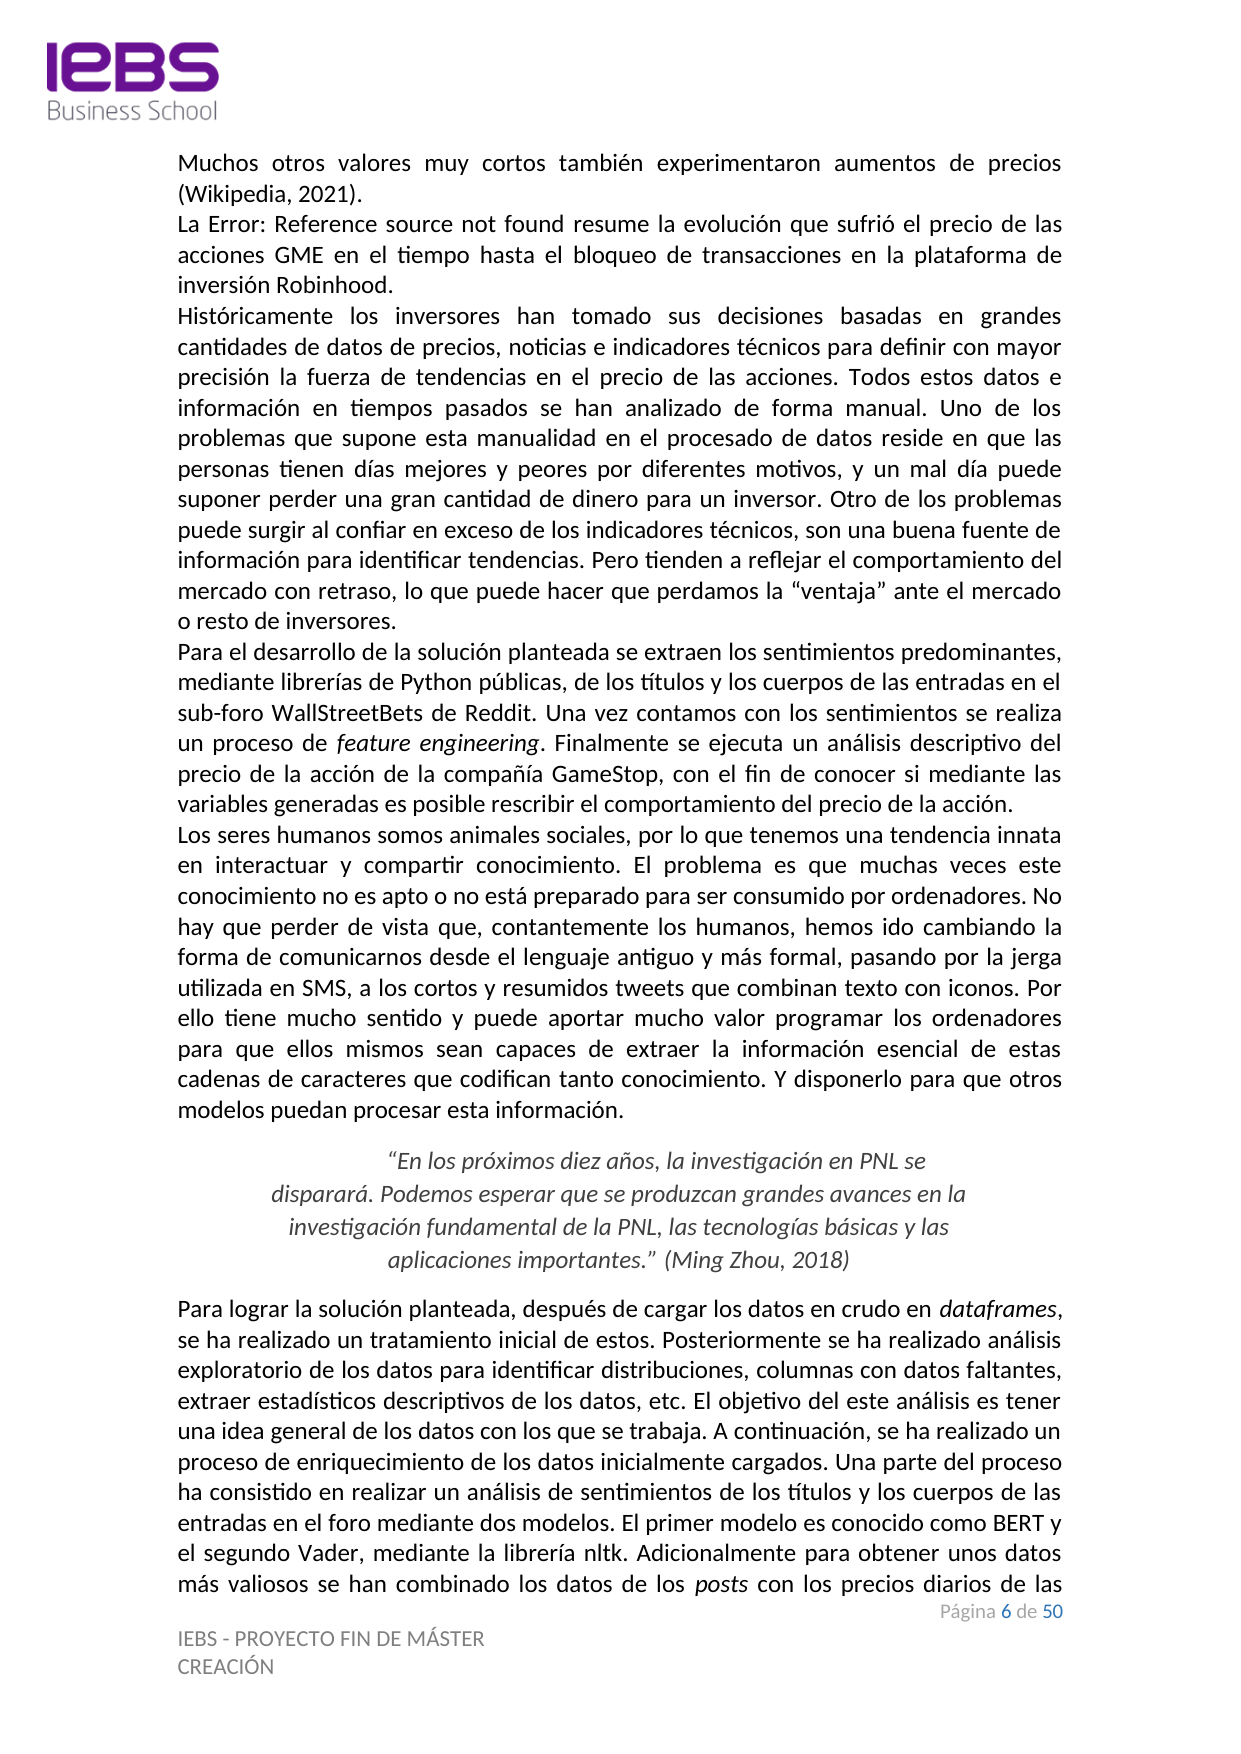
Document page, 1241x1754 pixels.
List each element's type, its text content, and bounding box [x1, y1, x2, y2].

text Los seres humanos somos animales sociales, por lo que tenemos una tendencia innata en interactuar y compartir conocimiento. El problema es que muchas veces este conocimiento no es apto o no está preparado para ser consumido por ordenadores. No hay que perder de vista que, contantemente los humanos, hemos ido cambiando la forma de comunicarnos desde el lenguaje antiguo y más formal, pasando por la jerga utilizada en SMS, a los cortos y resumidos tweets que combinan texto con iconos. Por ello tiene mucho sentido y puede aportar mucho valor programar los ordenadores para que ellos mismos sean capaces de extraer la información esencial de estas cadenas de caracteres que codifican tanto conocimiento. Y disponerlo para que otros modelos puedan procesar esta información. [177, 819, 1063, 1124]
picture [21, 20, 252, 147]
text “En los próximos diez años, la investigación en PNL se disparará. Podemos esperar que se produzcan grandes avances en la investigación fundamental de la PNL, las tecnologías básicas y las aplicaciones importantes.” [267, 1145, 973, 1274]
text Para el desarrollo de la solución planteada se extraen los sentimientos predominantes, mediante librerías de Python públicas, de los títulos y los cuerpos de las entradas en el sub-foro WallStreetBets de Reddit. Una vez contamos con los sentimientos se realiza un proceso de feature engineering. Finalmente se ejecuta un análisis descriptivo del precio de la acción de la compañía GameStop, con el fin de conocer si mediante las variables generadas es posible rescribir el comportamiento del precio de la acción. [177, 636, 1063, 819]
text Históricamente los inversores han tomado sus decisiones basadas en grandes cantidades de datos de precios, noticias e indicadores técnicos para definir con mayor precisión la fuerza de tendencias en el precio de las acciones. Todos estos datos e información en tiempos pasados se han analizado de forma manual. Uno de los problemas que supone esta manualidad en el procesado de datos reside en que las personas tienen días mejores y peores por diferentes motivos, y un mal día puede suponer perder una gran cantidad de dinero para un inversor. Otro de los problemas puede surgir al confiar en exceso de los indicadores técnicos, son una buena fuente de información para identificar tendencias. Pero tienden a reflejar el comportamiento del mercado con retraso, lo que puede hacer que perdamos la “ventaja” ante el mercado o resto de inversores. [177, 300, 1063, 636]
